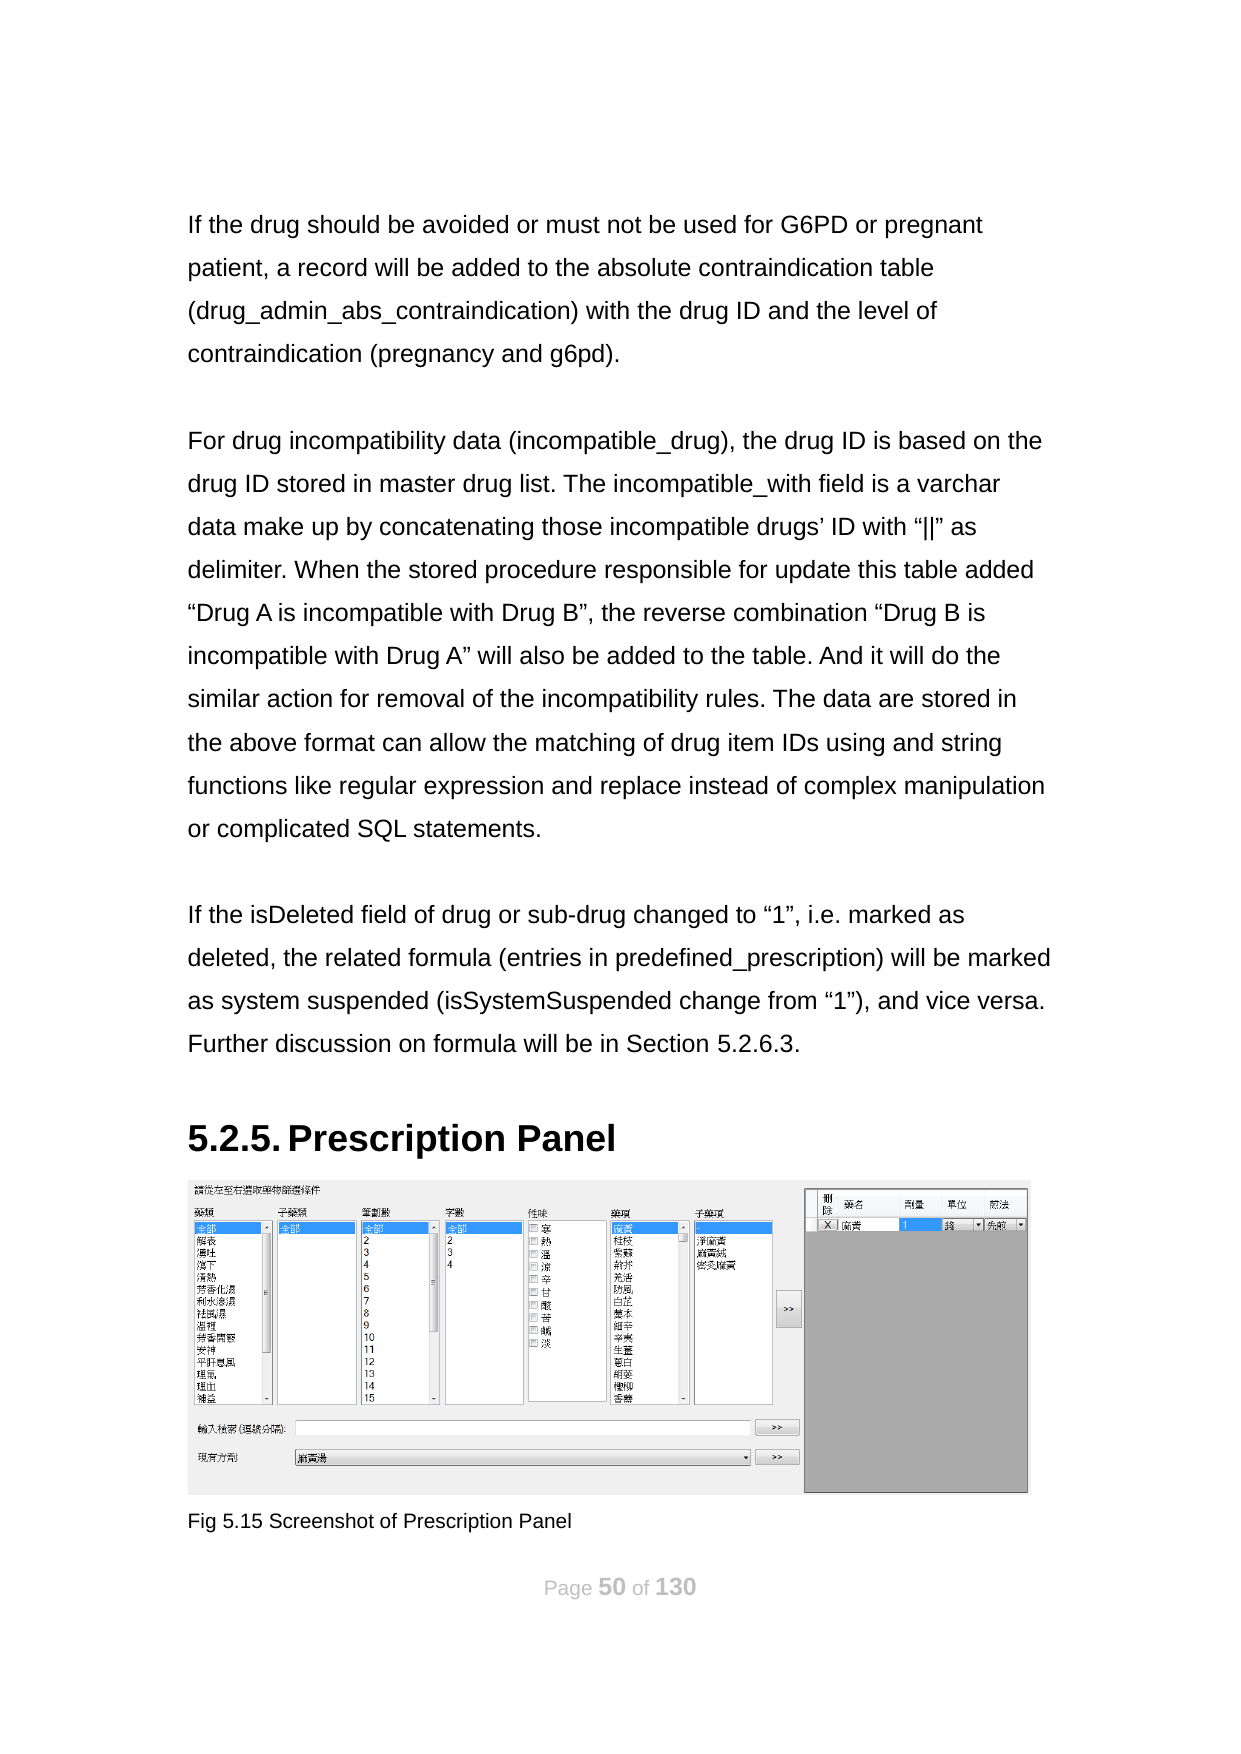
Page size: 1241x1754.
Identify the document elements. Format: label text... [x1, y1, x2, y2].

picture [187, 1180, 1031, 1495]
text If the drug should be avoided or must not be used for G6PD or pregnant patient, a record will be added to the absolute contraindication table (drug_admin_abs_contraindication) with the drug ID and the level of contraindication (pregnancy and g6pd). [187, 210, 1053, 368]
text If the isDeleted field of drug or sub-drug changed to “1”, i.e. marked as deleted, the related formula (entries in predefined_prescription) will be marked as system suspended (isSystemSuspended change from “1”), and vice versa. Further discussion on formula will be in Section 5.2.6.3. [187, 900, 1053, 1058]
subtitle Prescription Panel [187, 1116, 1053, 1159]
text For drug incompatibility data (incompatible_drug), the drug ID is based on the drug ID stored in master drug list. The incompatible_with field is a varchar data make up by concatenating those incompatible drugs’ ID with “||” as delimiter. When the stored procedure responsible for update this table added “Drug A is incompatible with Drug B”, the reverse combination “Drug B is incompatible with Drug A” will also be added to the table. And it will do the similar action for removal of the incompatibility rules. The data are stored in the above format can allow the matching of drug item IDs using and string functions like regular expression and replace instead of complex manipulation or complicated SQL statements. [187, 426, 1053, 843]
